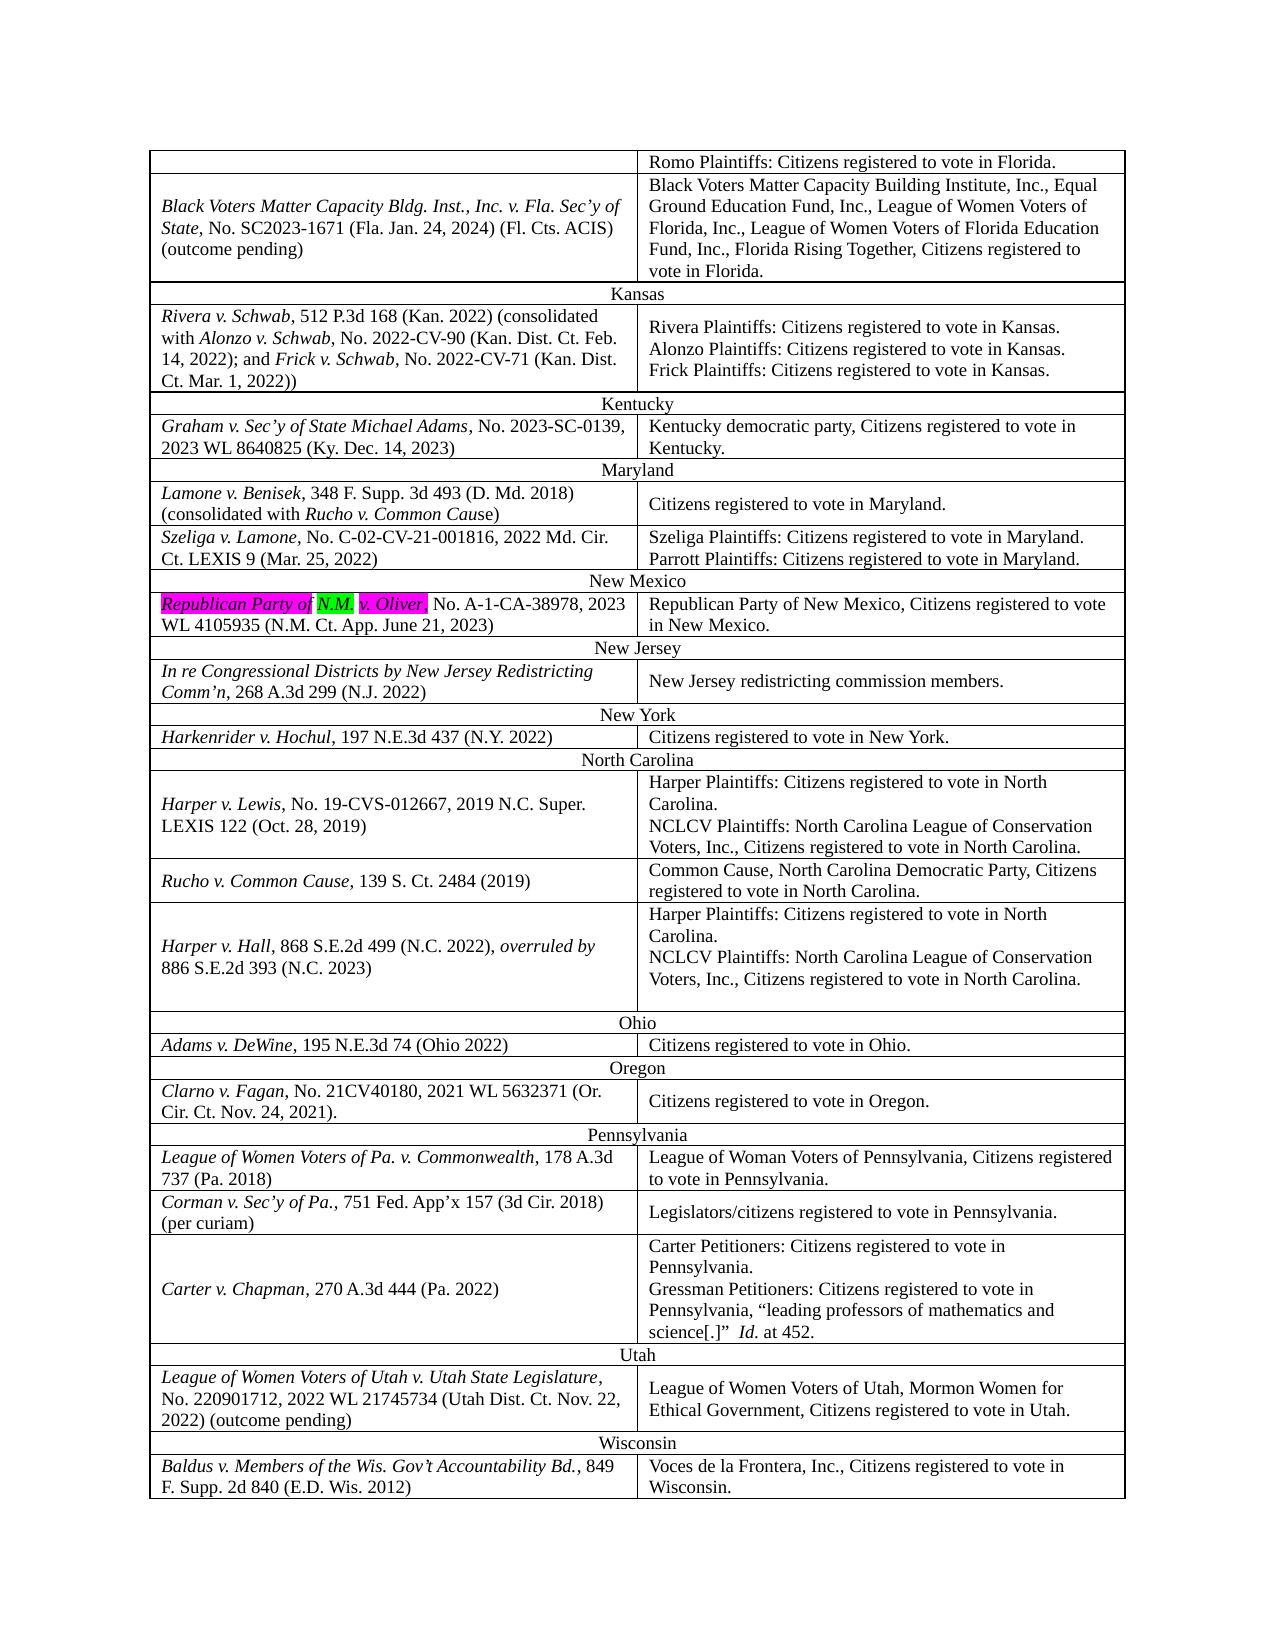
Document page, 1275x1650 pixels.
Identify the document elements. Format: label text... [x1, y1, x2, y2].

table_cell Kentucky [151, 393, 1124, 414]
table_cell Black Voters Matter Capacity Building Institute, Inc., Equal Ground Education Fund, Inc., League of Women Voters of Florida, Inc., League of Women Voters of Florida Education Fund, Inc., Florida Rising Together, Citizens registered to vote in Florida. [638, 174, 1124, 281]
table_cell New York [151, 704, 1124, 725]
table_cell Black Voters Matter Capacity Bldg. Inst., Inc. v. Fla. Sec’y of State, No. SC2023-1671 (Fla. Jan. 24, 2024) (Fl. Cts. ACIS) (outcome pending) [151, 174, 637, 281]
table_cell Rivera v. Schwab, 512 P.3d 168 (Kan. 2022) (consolidated with Alonzo v. Schwab, No. 2022-CV-90 (Kan. Dist. Ct. Feb. 14, 2022); and Frick v. Schwab, No. 2022-CV-71 (Kan. Dist. Ct. Mar. 1, 2022)) [151, 305, 637, 391]
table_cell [151, 151, 637, 173]
table_cell New Jersey redistricting commission members. [638, 660, 1124, 703]
table_cell Kansas [151, 283, 1124, 304]
table_cell In re Congressional Districts by New Jersey Redistricting Comm’n, 268 A.3d 299 (N.J. 2022) [151, 660, 637, 703]
table_cell Legislators/citizens registered to vote in Pennsylvania. [638, 1191, 1124, 1234]
table_cell Harper Plaintiffs: Citizens registered to vote in North Carolina. NCLCV Plaintiffs: North Carolina League of Conservation Voters, Inc., Citizens registered to vote in North Carolina. [638, 903, 1124, 1011]
table_cell Rucho v. Common Cause, 139 S. Ct. 2484 (2019) [151, 859, 637, 902]
table_cell Harper v. Lewis, No. 19-CVS-012667, 2019 N.C. Super. LEXIS 122 (Oct. 28, 2019) [151, 771, 637, 858]
table_cell League of Women Voters of Utah, Mormon Women for Ethical Government, Citizens registered to vote in Utah. [638, 1366, 1124, 1431]
table_cell Voces de la Frontera, Inc., Citizens registered to vote in Wisconsin. [638, 1455, 1124, 1498]
table_cell Adams v. DeWine, 195 N.E.3d 74 (Ohio 2022) [151, 1034, 637, 1056]
table_cell Szeliga v. Lamone, No. C-02-CV-21-001816, 2022 Md. Cir. Ct. LEXIS 9 (Mar. 25, 2022) [151, 526, 637, 569]
table_cell Citizens registered to vote in Ohio. [638, 1034, 1124, 1056]
table_cell Harper Plaintiffs: Citizens registered to vote in North Carolina. NCLCV Plaintiffs: North Carolina League of Conservation Voters, Inc., Citizens registered to vote in North Carolina. [638, 771, 1124, 858]
table_cell League of Woman Voters of Pennsylvania, Citizens registered to vote in Pennsylvania. [638, 1146, 1124, 1189]
table_cell Maryland [151, 459, 1124, 481]
table_cell Citizens registered to vote in Maryland. [638, 482, 1124, 525]
table_cell Harkenrider v. Hochul, 197 N.E.3d 437 (N.Y. 2022) [151, 726, 637, 748]
table_cell New Mexico [151, 570, 1124, 592]
table_cell League of Women Voters of Utah v. Utah State Legislature, No. 220901712, 2022 WL 21745734 (Utah Dist. Ct. Nov. 22, 2022) (outcome pending) [151, 1366, 637, 1431]
table_cell Oregon [151, 1057, 1124, 1078]
table_cell League of Women Voters of Pa. v. Commonwealth, 178 A.3d 737 (Pa. 2018) [151, 1146, 637, 1189]
table_cell Lamone v. Benisek, 348 F. Supp. 3d 493 (D. Md. 2018) (consolidated with Rucho v. Common Cause) [151, 482, 637, 525]
table_cell North Carolina [151, 749, 1124, 770]
table_cell Szeliga Plaintiffs: Citizens registered to vote in Maryland. Parrott Plaintiffs: Citizens registered to vote in Maryland. [638, 526, 1124, 569]
table_cell Republican Party of New Mexico, Citizens registered to vote in New Mexico. [638, 593, 1124, 636]
table_cell Baldus v. Members of the Wis. Gov’t Accountability Bd., 849 F. Supp. 2d 840 (E.D. Wis. 2012) [151, 1455, 637, 1498]
table_cell Pennsylvania [151, 1124, 1124, 1145]
table_cell Rivera Plaintiffs: Citizens registered to vote in Kansas. Alonzo Plaintiffs: Citizens registered to vote in Kansas. Frick Plaintiffs: Citizens registered to vote in Kansas. [638, 305, 1124, 391]
table_cell Republican Party of N.M. v. Oliver, No. A-1-CA-38978, 2023 WL 4105935 (N.M. Ct. App. June 21, 2023) [151, 593, 637, 636]
table_cell Graham v. Sec’y of State Michael Adams, No. 2023-SC-0139, 2023 WL 8640825 (Ky. Dec. 14, 2023) [151, 415, 637, 458]
table_cell Ohio [151, 1012, 1124, 1033]
table_cell Carter v. Chapman, 270 A.3d 444 (Pa. 2022) [151, 1235, 637, 1342]
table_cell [638, 151, 1124, 173]
table_cell Kentucky democratic party, Citizens registered to vote in Kentucky. [638, 415, 1124, 458]
table_cell Utah [151, 1344, 1124, 1365]
table_cell Citizens registered to vote in Oregon. [638, 1080, 1124, 1123]
table_cell Common Cause, North Carolina Democratic Party, Citizens registered to vote in North Carolina. [638, 859, 1124, 902]
table_cell Carter Petitioners: Citizens registered to vote in Pennsylvania. Gressman Petitioners: Citizens registered to vote in Pennsylvania, “leading professors of mathematics and science[.]” Id. at 452. [638, 1235, 1124, 1342]
table_cell Citizens registered to vote in New York. [638, 726, 1124, 748]
table_cell Clarno v. Fagan, No. 21CV40180, 2021 WL 5632371 (Or. Cir. Ct. Nov. 24, 2021). [151, 1080, 637, 1123]
table_cell Harper v. Hall, 868 S.E.2d 499 (N.C. 2022), overruled by 886 S.E.2d 393 (N.C. 2023) [151, 903, 637, 1011]
table_cell Corman v. Sec’y of Pa., 751 Fed. App’x 157 (3d Cir. 2018) (per curiam) [151, 1191, 637, 1234]
table_cell Wisconsin [151, 1432, 1124, 1453]
table_cell New Jersey [151, 637, 1124, 658]
